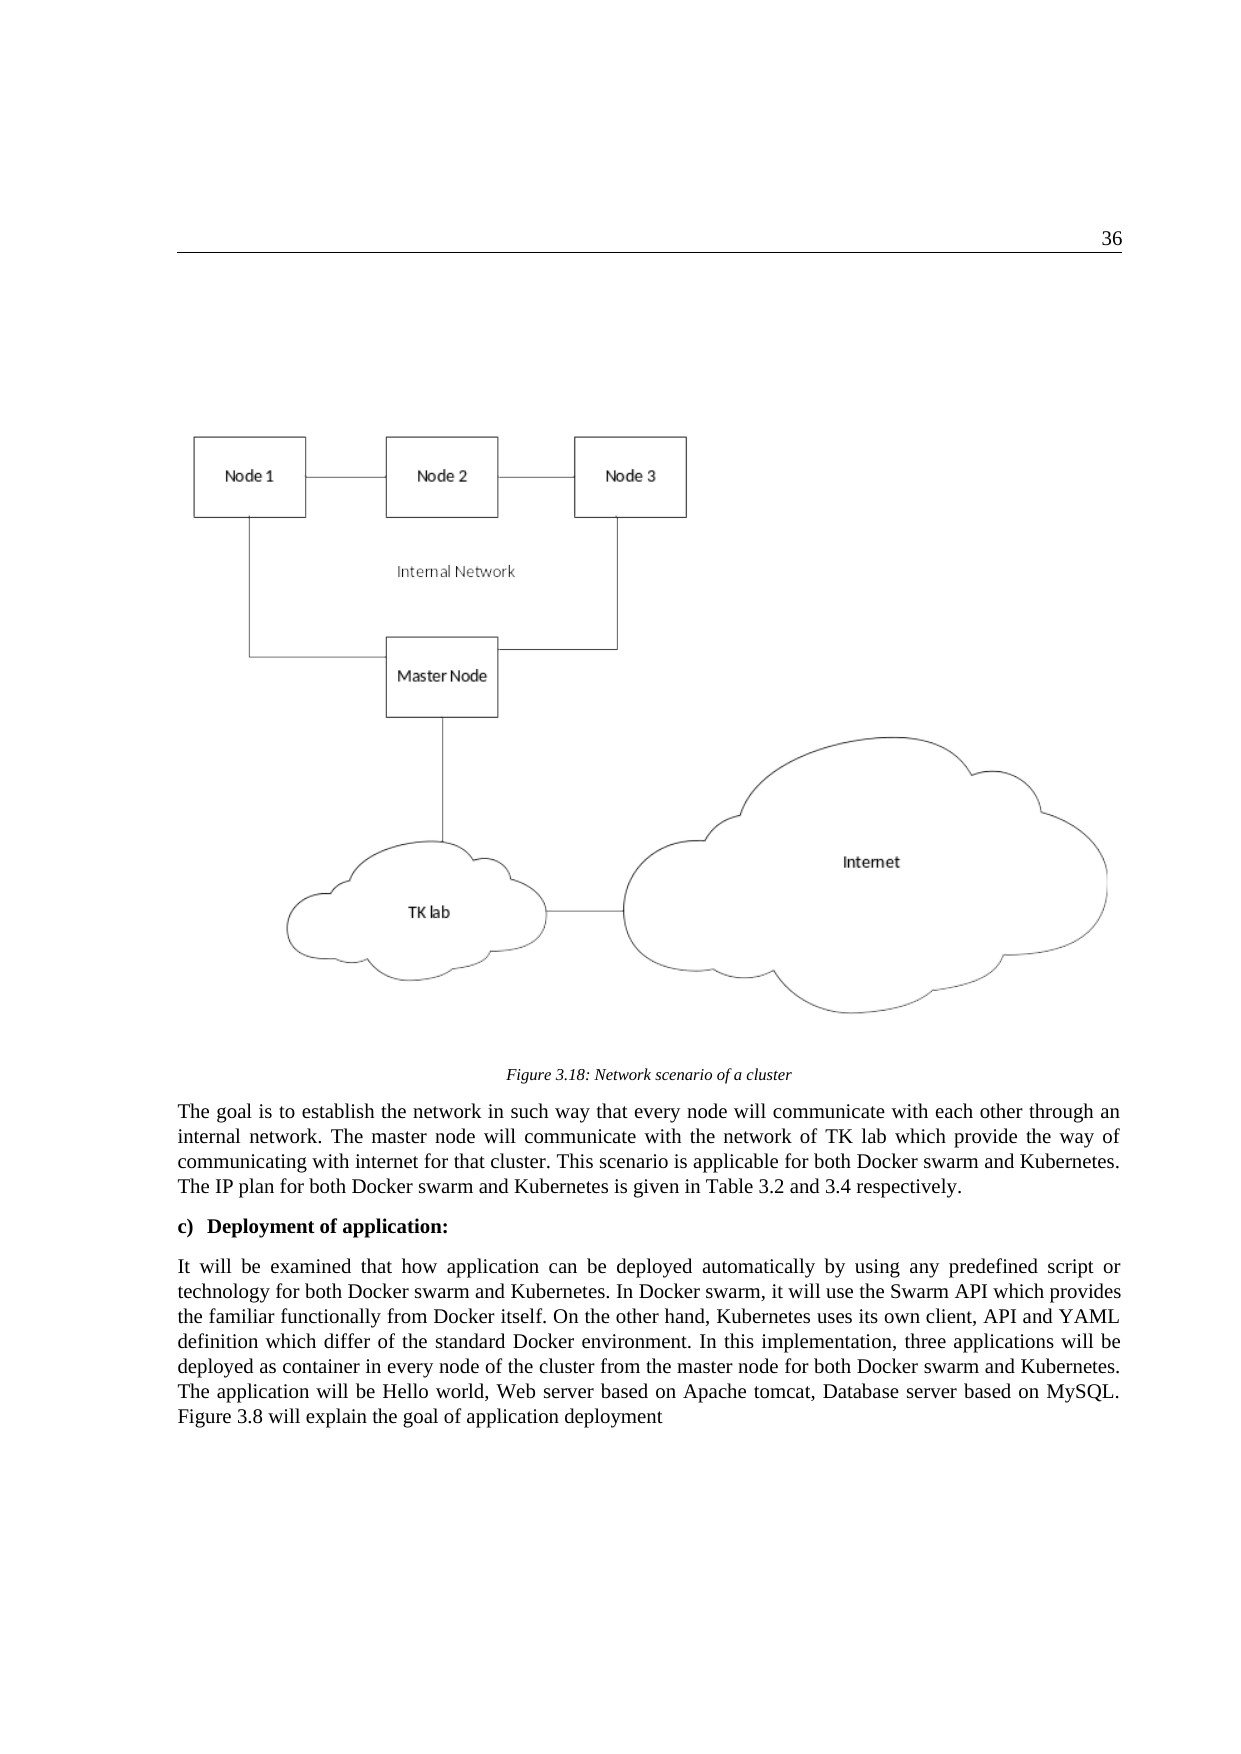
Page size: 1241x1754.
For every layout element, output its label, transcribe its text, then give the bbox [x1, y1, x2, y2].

text It will be examined that how application can be deployed automatically by using any predefined script or technology for both Docker swarm and Kubernetes. In Docker swarm, it will use the Swarm API which provides the familiar functionally from Docker itself. On the other hand, Kubernetes uses its own client, API and YAML definition which differ of the standard Docker environment. In this implementation, three applications will be deployed as container in every node of the cluster from the master node for both Docker swarm and Kubernetes. The application will be Hello world, Web server based on Apache tomcat, Database server based on MySQL. Figure 3.8 will explain the goal of application deployment [177, 1253, 1122, 1428]
list Deployment of application: [177, 1213, 1122, 1238]
text The goal is to establish the network in such way that every node will communicate with each other through an internal network. The master node will communicate with the network of TK lab which provide the way of communicating with internet for that cluster. This scenario is applicable for both Docker swarm and Kubernetes. The IP plan for both Docker swarm and Kubernetes is given in Table 3.2 and 3.4 respectively. [177, 1098, 1122, 1198]
